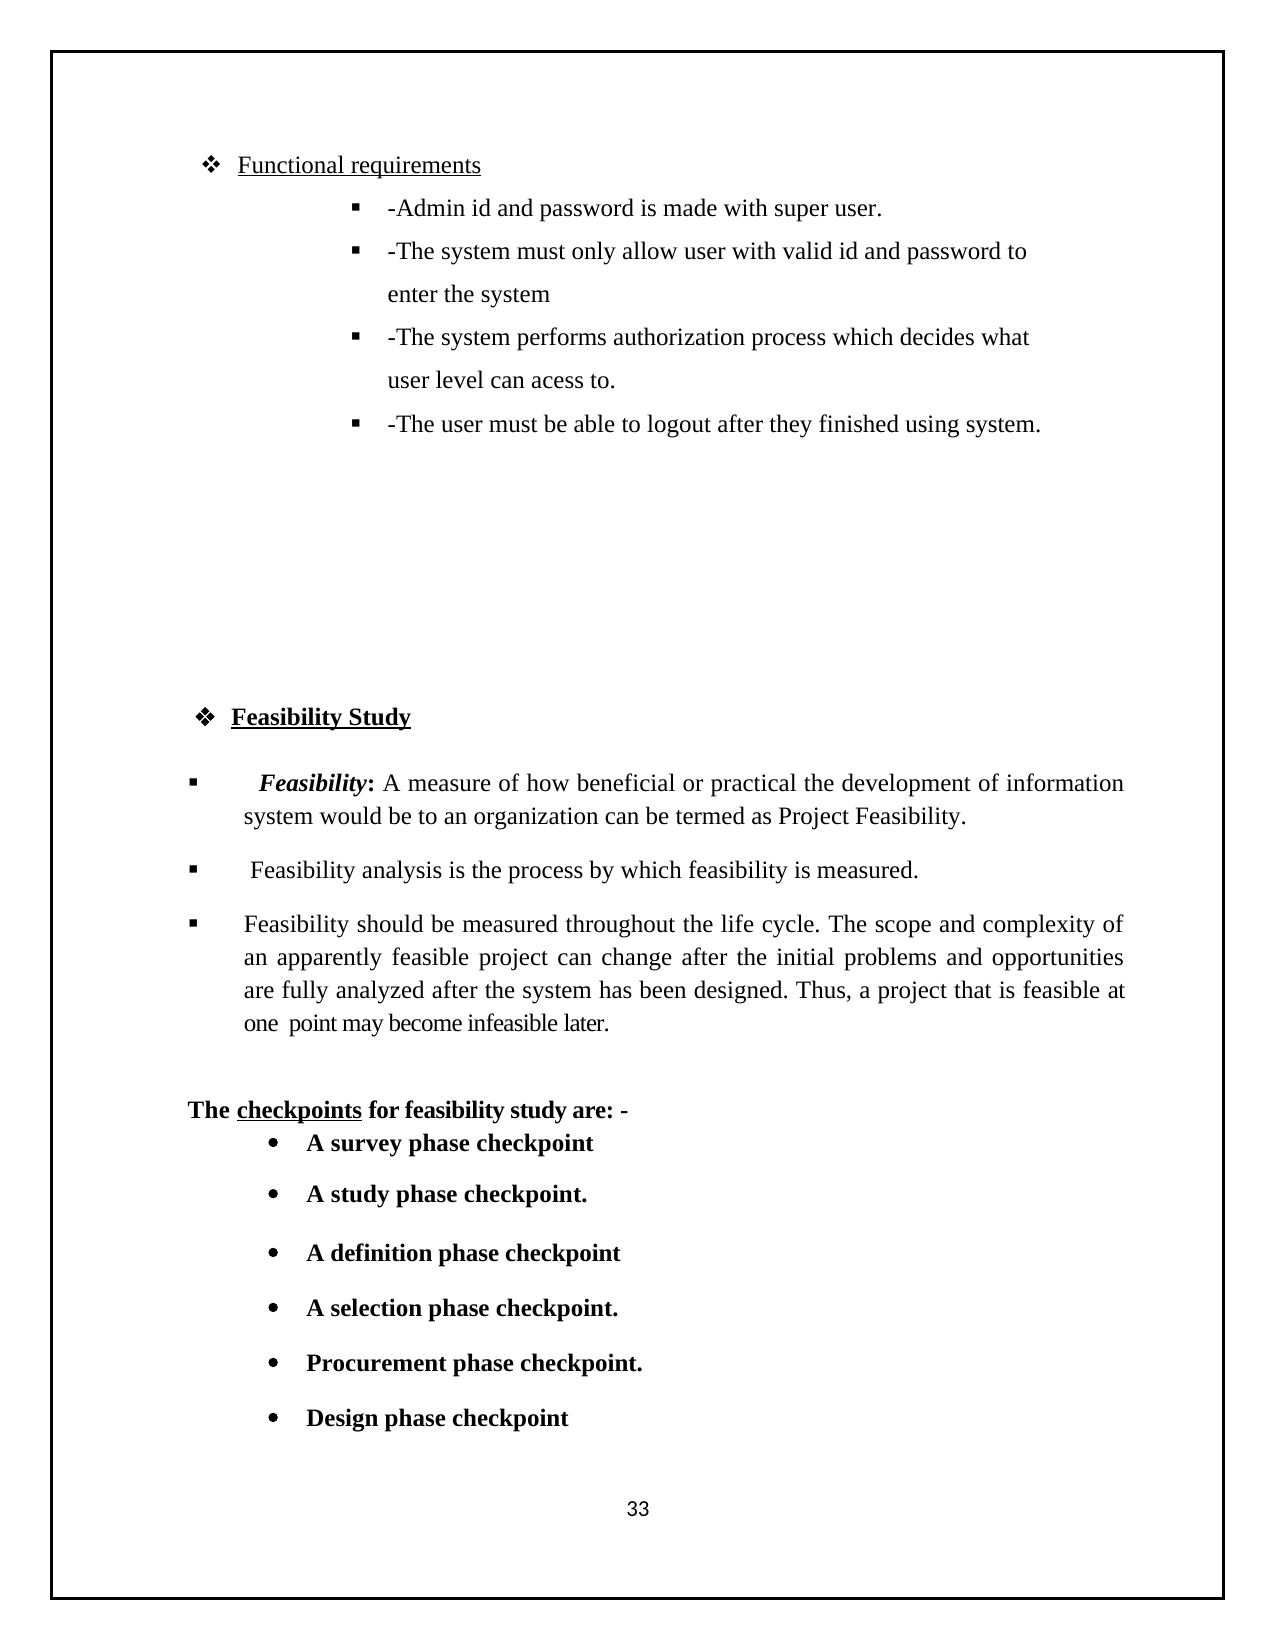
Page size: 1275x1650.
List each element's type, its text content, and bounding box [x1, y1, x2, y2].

list Functional requirements [200, 150, 1066, 179]
list A definition phase checkpoint [269, 1238, 1113, 1267]
list A survey phase checkpoint [269, 1128, 1113, 1157]
list A study phase checkpoint. [269, 1179, 1113, 1208]
list Feasibility: A measure of how beneficial or practical the development of information system would be to an organization can be termed as Project Feasibility. [187, 768, 1125, 830]
list Procurement phase checkpoint. [269, 1348, 1113, 1377]
list -Admin id and password is made with super user. [350, 193, 1066, 222]
list -The system performs authorization process which decides what user level can acess to. [350, 322, 1066, 394]
list Feasibility should be measured throughout the life cycle. The scope and complexity of an apparently feasible project can change after the initial problems and opportunities are fully analyzed after the system has been designed. Thus, a project that is feasible at one point may become infeasible later. [187, 909, 1125, 1037]
list Design phase checkpoint [269, 1403, 1113, 1432]
list Feasibility analysis is the process by which feasibility is measured. [187, 855, 1125, 884]
text The checkpoints for feasibility study are: - [150, 1095, 1113, 1124]
list Feasibility Study [194, 702, 1125, 731]
list -The user must be able to logout after they finished using system. [350, 409, 1066, 437]
list -The system must only allow user with valid id and password to enter the system [350, 236, 1066, 308]
list A selection phase checkpoint. [269, 1293, 1113, 1322]
